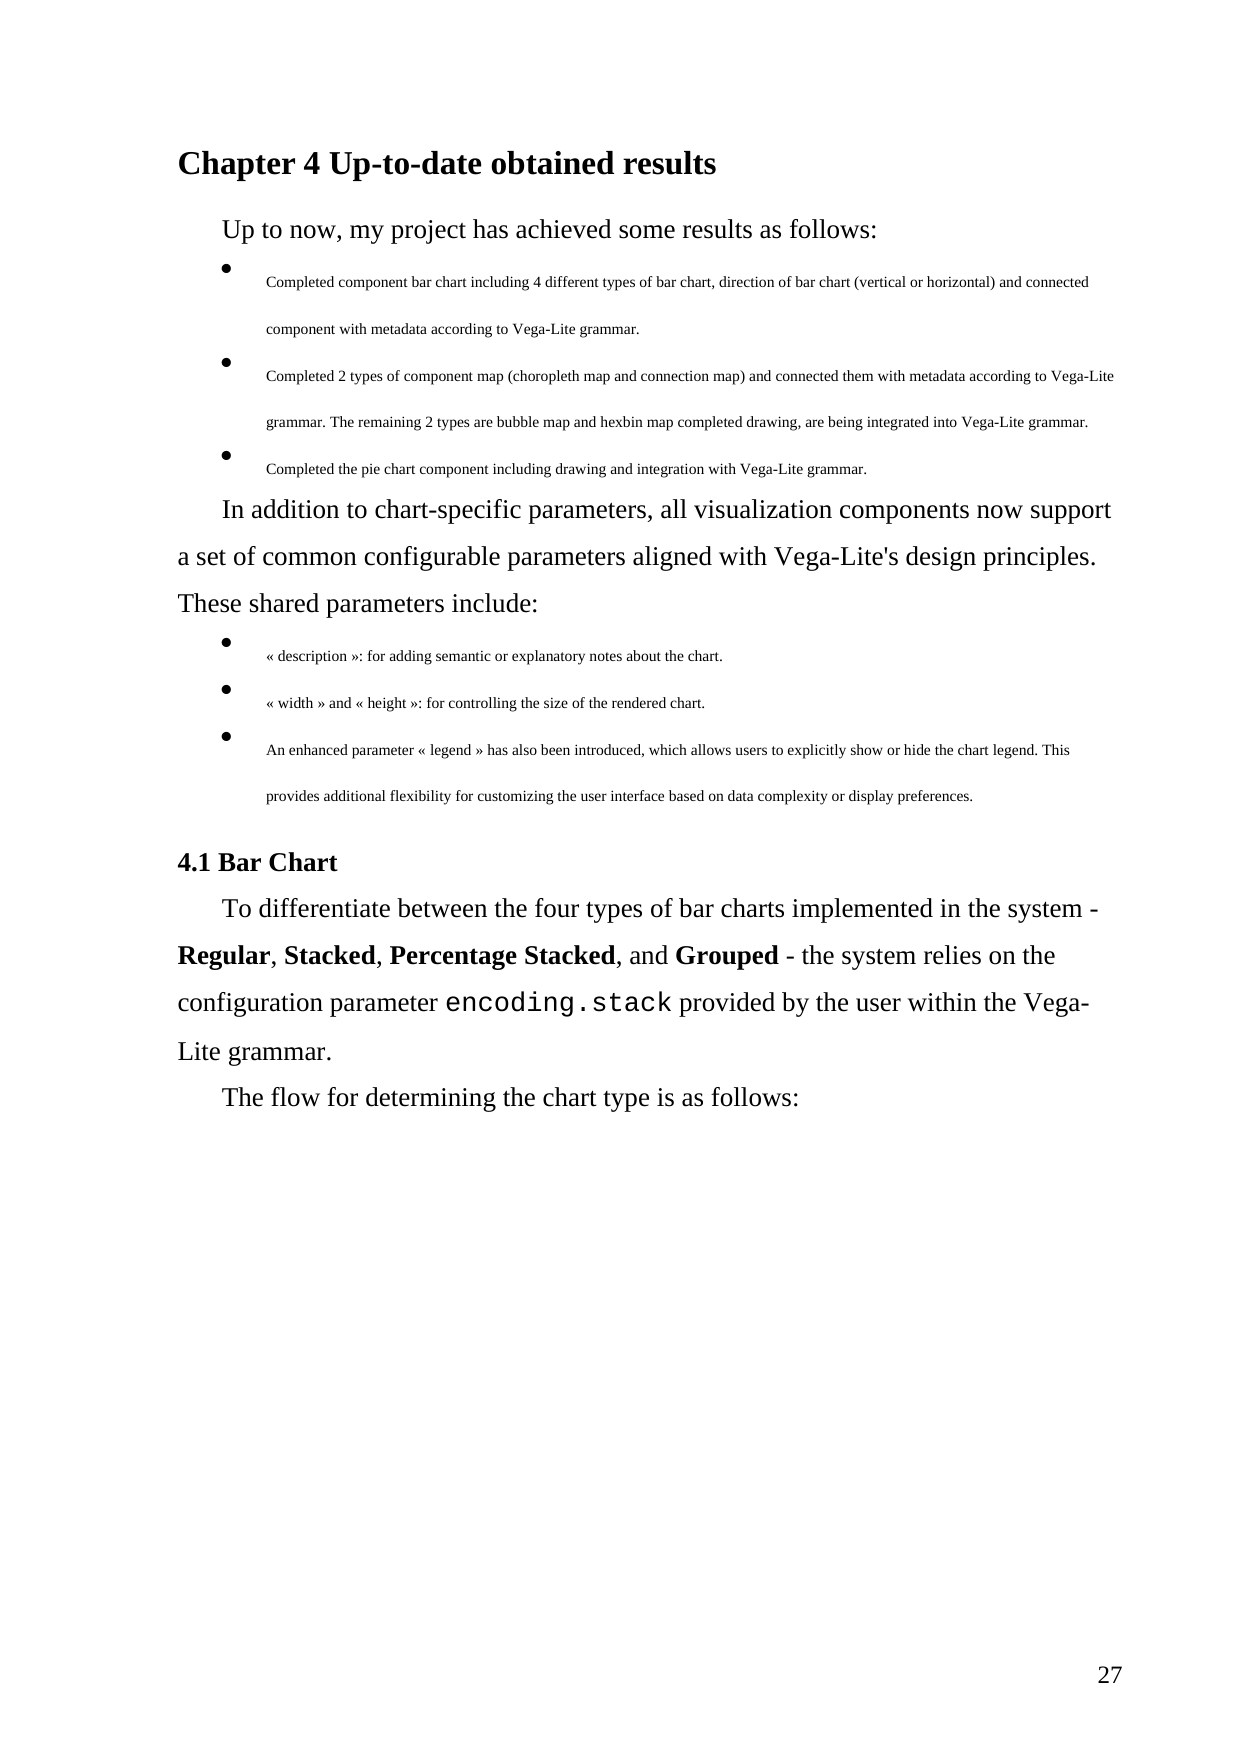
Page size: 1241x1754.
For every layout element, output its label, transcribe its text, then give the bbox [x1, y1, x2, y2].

list « width » and « height »: for controlling the size of the rendered chart. [222, 680, 1122, 712]
list Completed 2 types of component map (choropleth map and connection map) and connected them with metadata according to Vega-Lite grammar. The remaining 2 types are bubble map and hexbin map completed drawing, are being integrated into Vega-Lite grammar. [222, 353, 1122, 431]
list Completed component bar chart including 4 different types of bar chart, direction of bar chart (vertical or horizontal) and connected component with metadata according to Vega-Lite grammar. [222, 260, 1122, 338]
list « description »: for adding semantic or explanatory notes about the chart. [222, 633, 1122, 665]
text Up to now, my project has achieved some results as follows: [177, 213, 1122, 244]
text The flow for determining the chart type is as follows: [177, 1081, 1122, 1112]
subtitle Up-to-date obtained results [177, 143, 1122, 181]
list Completed the pie chart component including drawing and integration with Vega-Lite grammar. [222, 447, 1122, 478]
list An enhanced parameter « legend » has also been introduced, which allows users to explicitly show or hide the chart legend. This provides additional flexibility for customizing the user interface based on data complexity or display preferences. [222, 727, 1122, 805]
subtitle 4.1 Bar Chart [177, 846, 1122, 877]
text In addition to chart-specific parameters, all visualization components now support a set of common configurable parameters aligned with Vega-Lite's design principles. These shared parameters include: [177, 493, 1122, 618]
text To differentiate between the four types of bar charts implemented in the system - Regular, Stacked, Percentage Stacked, and Grouped - the system relies on the configuration parameter encoding.stack provided by the user within the Vega-Lite grammar. [177, 892, 1122, 1066]
